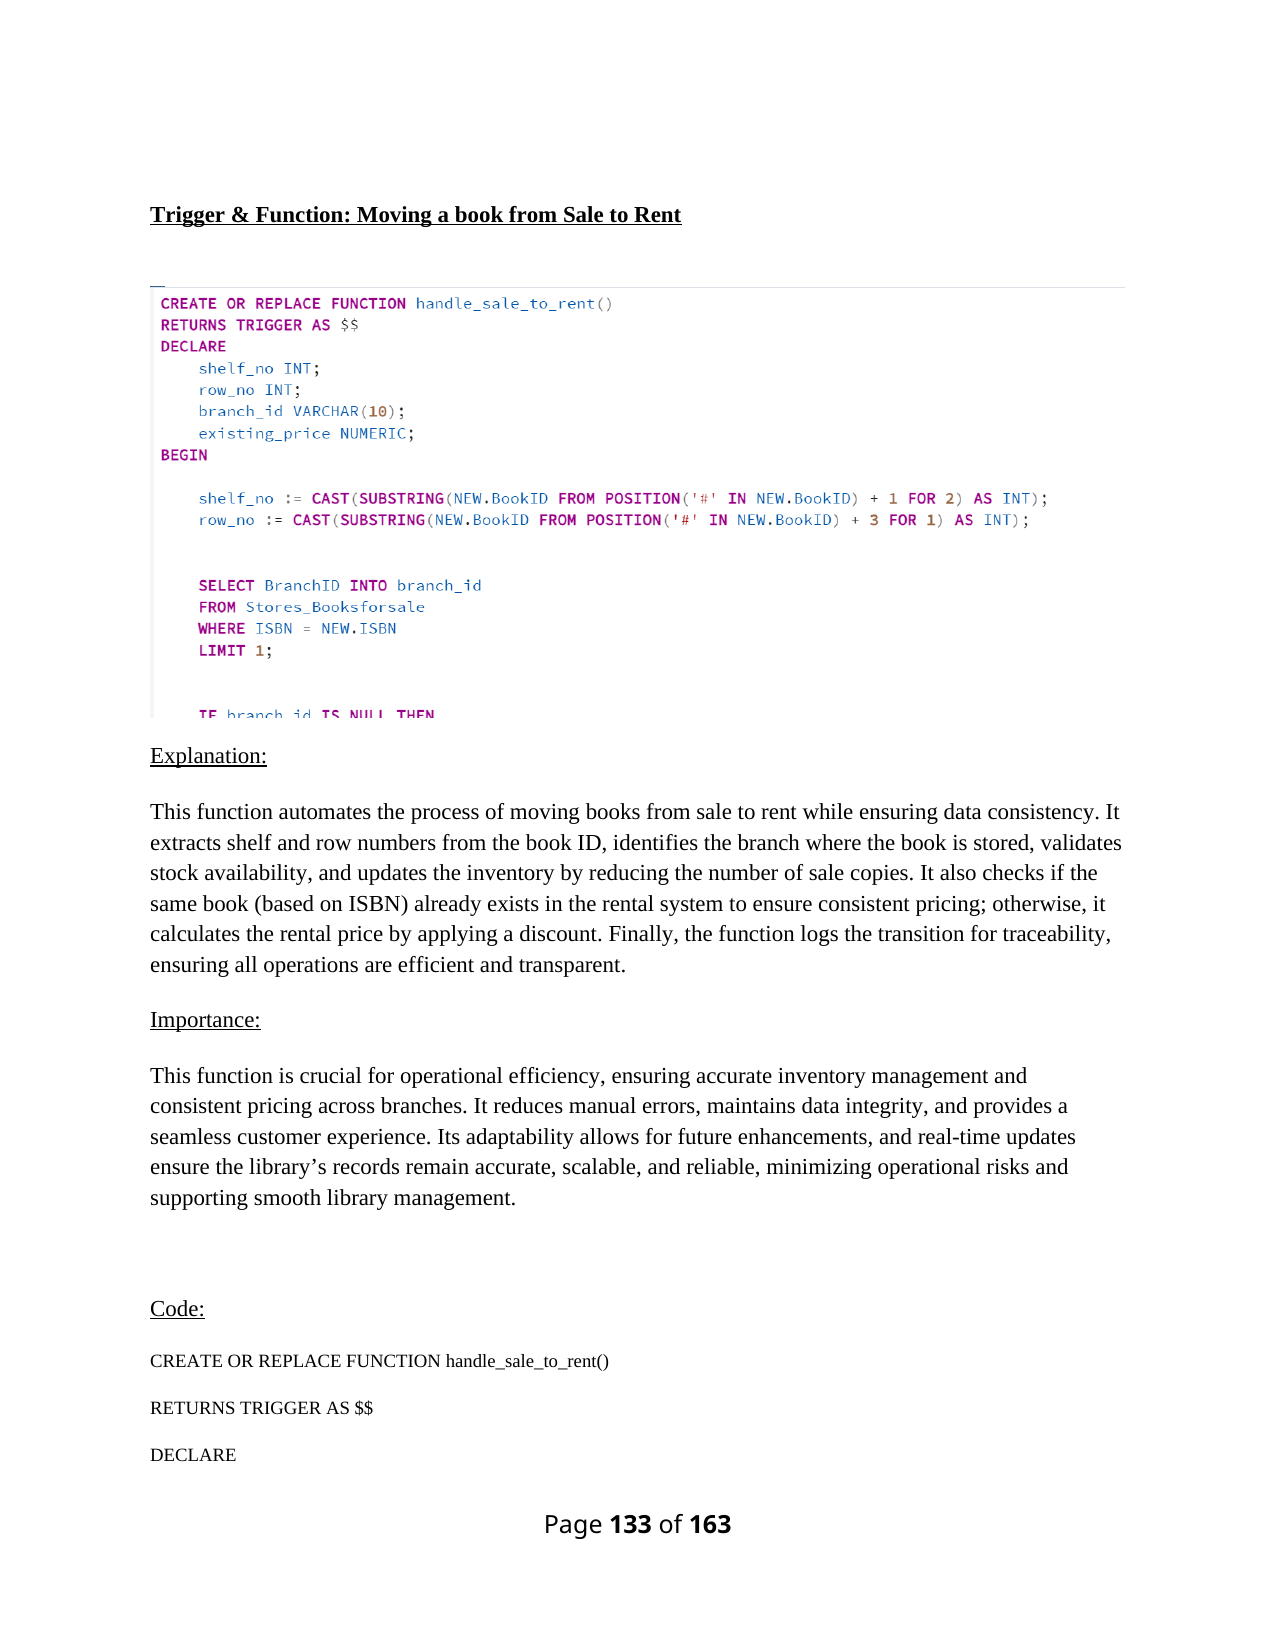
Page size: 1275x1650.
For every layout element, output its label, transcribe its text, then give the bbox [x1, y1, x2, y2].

text DECLARE [150, 1443, 1125, 1465]
text RETURNS TRIGGER AS $$ [150, 1397, 1125, 1418]
text This function automates the process of moving books from sale to rent while ensuring data consistency. It extracts shelf and row numbers from the book ID, identifies the branch where the book is stored, validates stock availability, and updates the inventory by reducing the number of sale copies. It also checks if the same book (based on ISBN) already exists in the rental system to ensure consistent pricing; otherwise, it calculates the rental price by applying a discount. Finally, the function logs the transition for traceability, ensuring all operations are efficient and transparent. [150, 798, 1125, 977]
text Trigger & Function: Moving a book from Sale to Rent [150, 201, 1125, 228]
text CREATE OR REPLACE FUNCTION handle_sale_to_rent() [150, 1350, 1125, 1372]
text Code: [150, 1295, 1125, 1321]
picture [150, 286, 1125, 718]
text Explanation: [150, 743, 1125, 769]
text Importance: [150, 1006, 1125, 1033]
text This function is crucial for operational efficiency, ensuring accurate inventory management and consistent pricing across branches. It reduces manual errors, maintains data integrity, and provides a seamless customer experience. Its adaptability allows for future enhancements, and real-time updates ensure the library’s records remain accurate, scalable, and reliable, minimizing operational risks and supporting smooth library management. [150, 1062, 1125, 1210]
